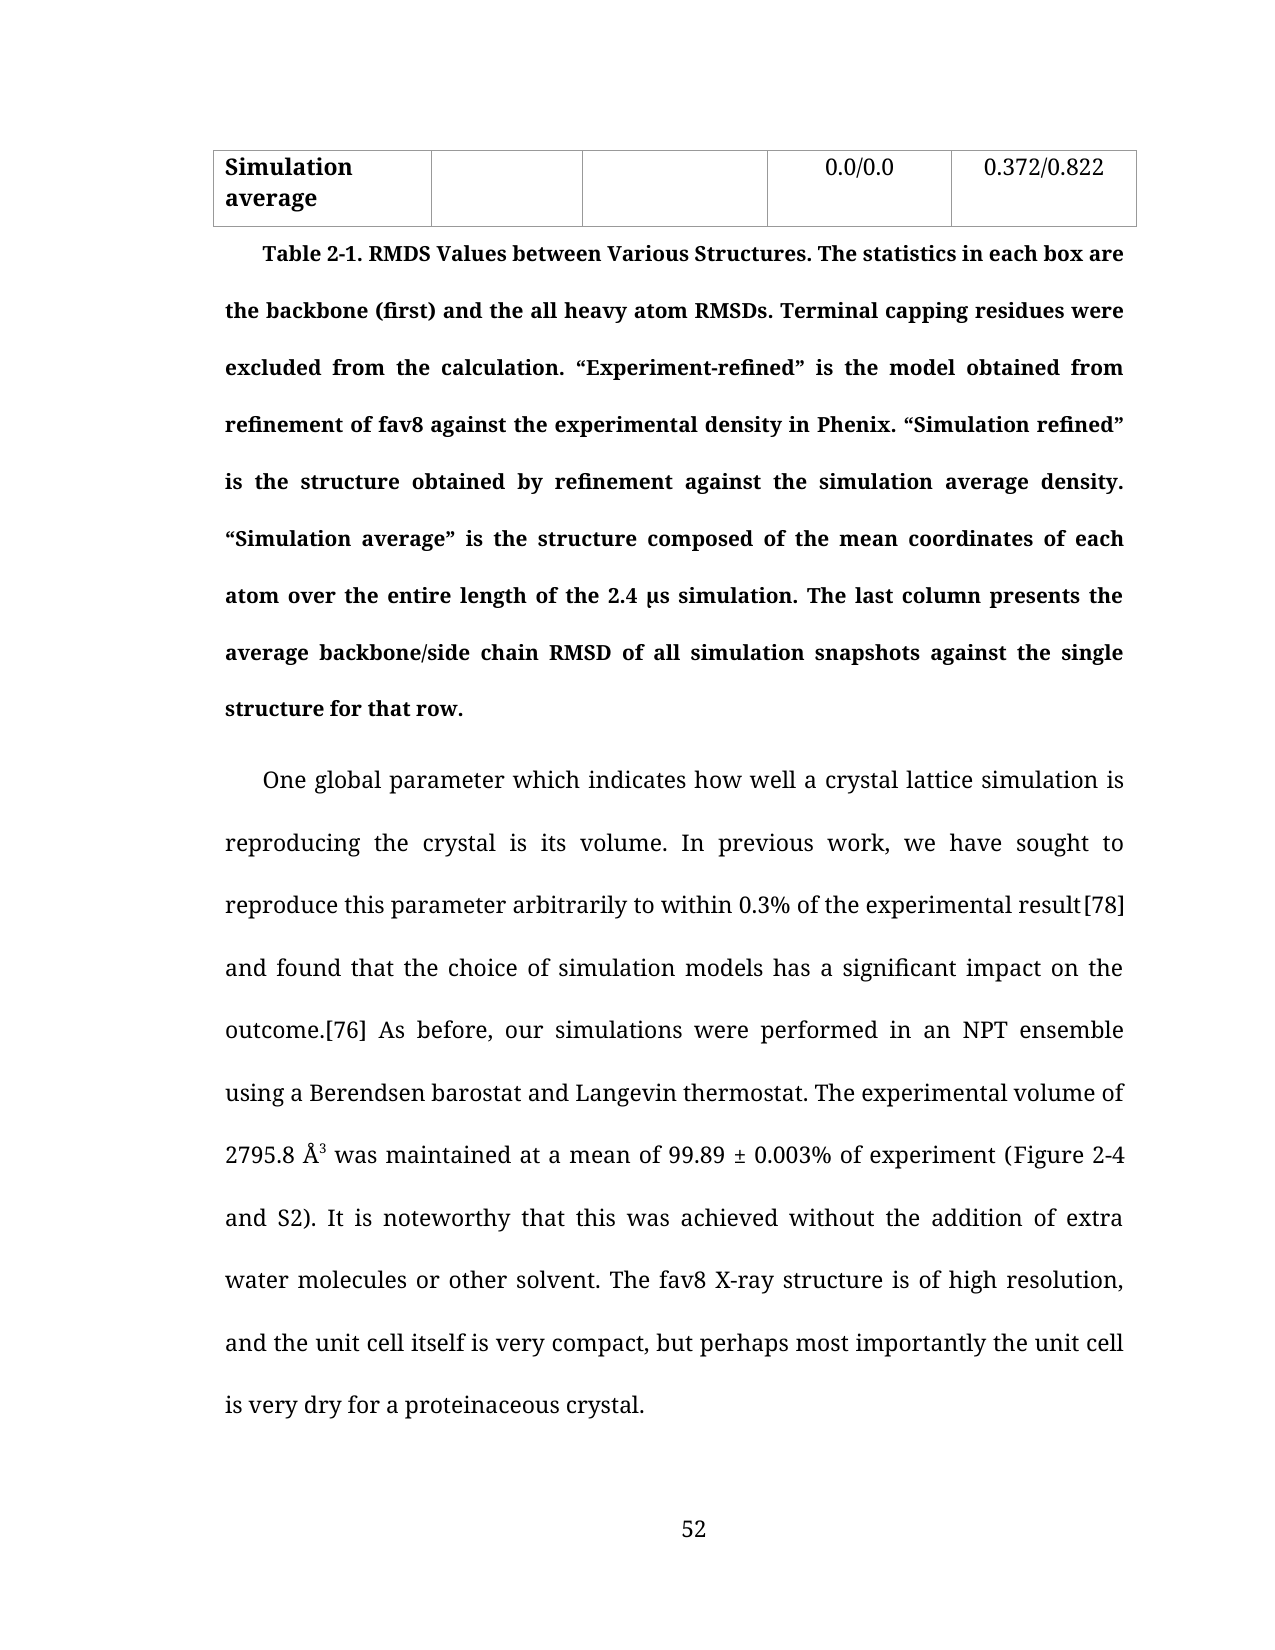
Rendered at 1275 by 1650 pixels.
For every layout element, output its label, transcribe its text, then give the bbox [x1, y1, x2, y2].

table_cell [583, 151, 767, 226]
table_cell [432, 151, 582, 226]
table_cell Simulation average [214, 151, 431, 226]
table_cell 0.0/0.0 [768, 151, 951, 226]
text One global parameter which indicates how well a crystal lattice simulation is reproducing the crystal is its volume. In previous work, we have sought to reproduce this parameter arbitrarily to within 0.3% of the experimental result[78] and found that the choice of simulation models has a significant impact on the outcome.[76] As before, our simulations were performed in an NPT ensemble using a Berendsen barostat and Langevin thermostat. The experimental volume of 2795.8 Å3 was maintained at a mean of 99.89 ± 0.003% of experiment (Figure 2-4 and S2). It is noteworthy that this was achieved without the addition of extra water molecules or other solvent. The fav8 X-ray structure is of high resolution, and the unit cell itself is very compact, but perhaps most importantly the unit cell is very dry for a proteinaceous crystal. [225, 764, 1125, 1420]
table_cell 0.372/0.822 [952, 151, 1136, 226]
